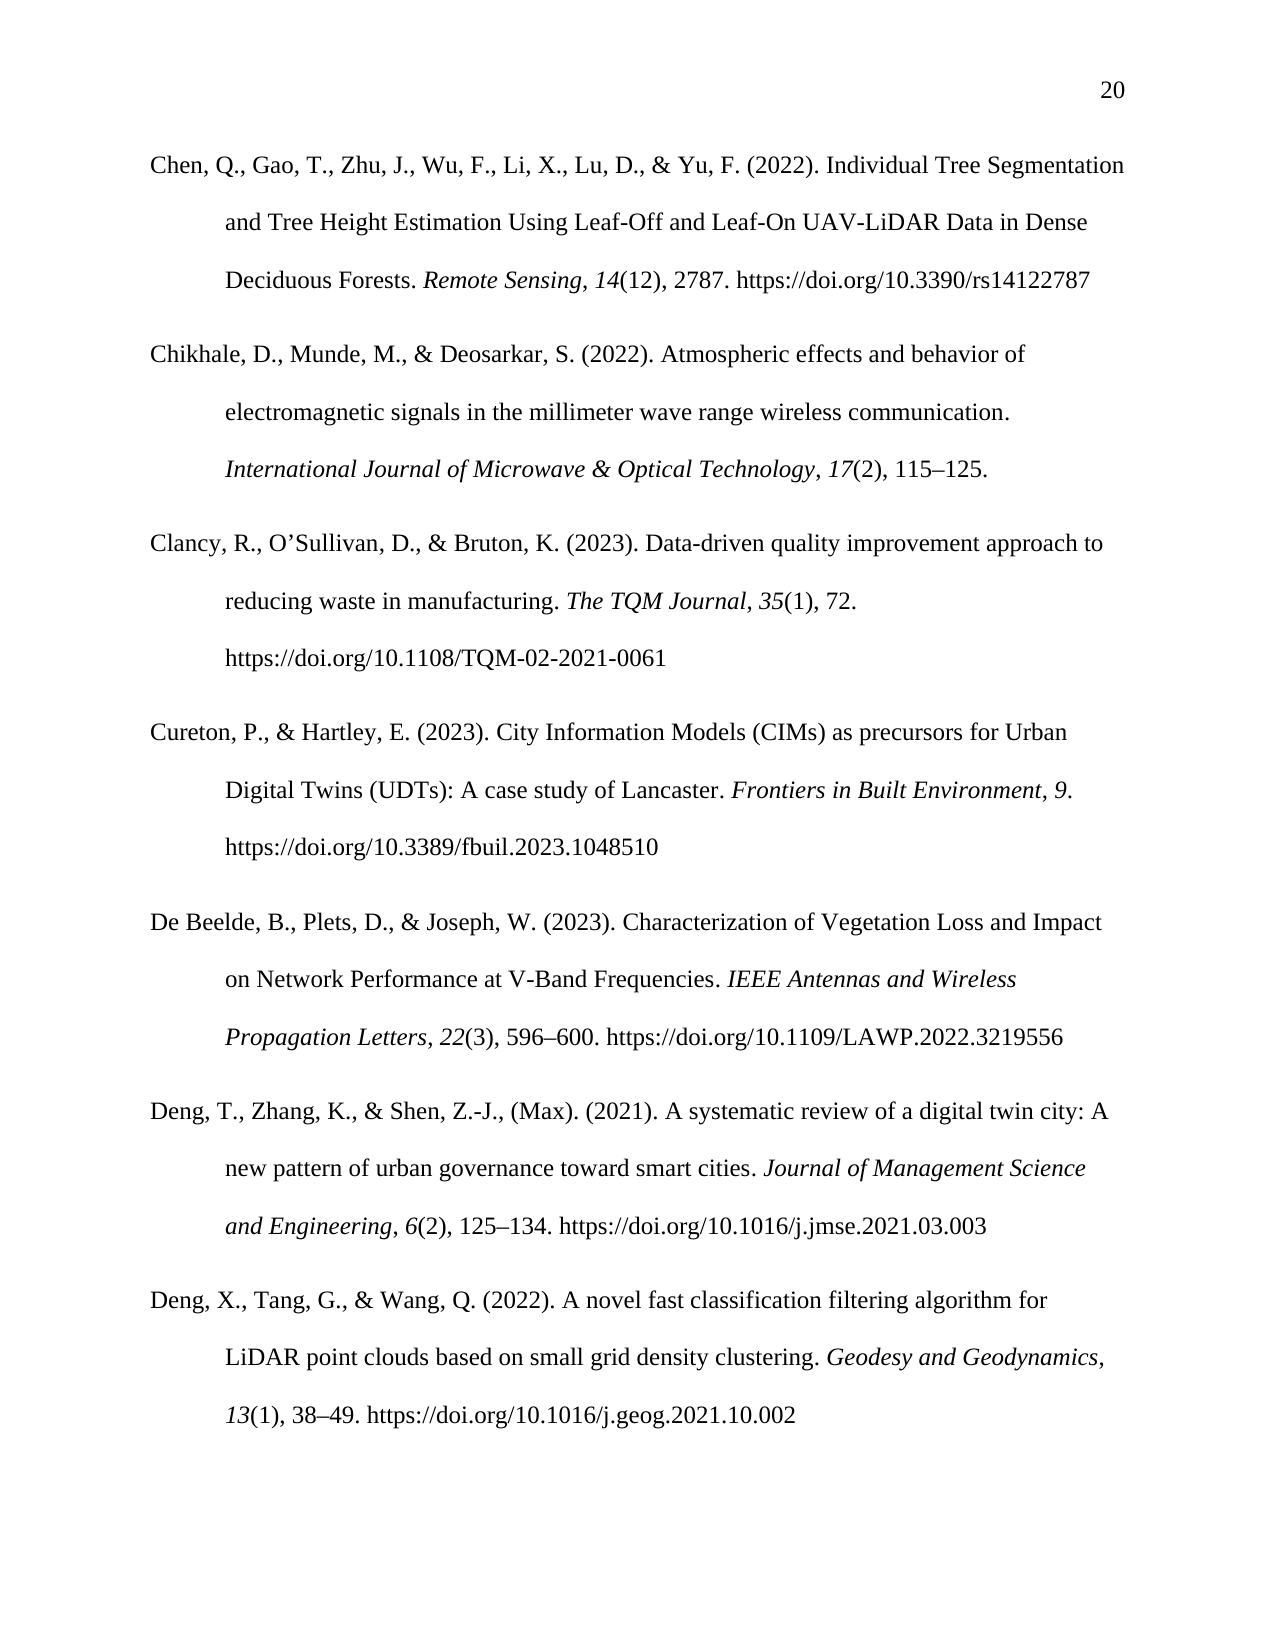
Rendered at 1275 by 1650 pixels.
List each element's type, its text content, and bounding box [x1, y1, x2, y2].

text Chikhale, D., Munde, M., & Deosarkar, S. (2022). Atmospheric effects and behavior of electromagnetic signals in the millimeter wave range wireless communication. International Journal of Microwave & Optical Technology, 17(2), 115–125. [85, 339, 1125, 483]
text Deng, X., Tang, G., & Wang, Q. (2022). A novel fast classification filtering algorithm for LiDAR point clouds based on small grid density clustering. Geodesy and Geodynamics, 13(1), 38–49. https://doi.org/10.1016/j.geog.2021.10.002 [85, 1285, 1125, 1429]
text Deng, T., Zhang, K., & Shen, Z.-J., (Max). (2021). A systematic review of a digital twin city: A new pattern of urban governance toward smart cities. Journal of Management Science and Engineering, 6(2), 125–134. https://doi.org/10.1016/j.jmse.2021.03.003 [85, 1096, 1125, 1239]
text Clancy, R., O’Sullivan, D., & Bruton, K. (2023). Data-driven quality improvement approach to reducing waste in manufacturing. The TQM Journal, 35(1), 72. https://doi.org/10.1108/TQM-02-2021-0061 [85, 528, 1125, 672]
text Cureton, P., & Hartley, E. (2023). City Information Models (CIMs) as precursors for Urban Digital Twins (UDTs): A case study of Lancaster. Frontiers in Built Environment, 9. https://doi.org/10.3389/fbuil.2023.1048510 [85, 717, 1125, 861]
text Chen, Q., Gao, T., Zhu, J., Wu, F., Li, X., Lu, D., & Yu, F. (2022). Individual Tree Segmentation and Tree Height Estimation Using Leaf-Off and Leaf-On UAV-LiDAR Data in Dense Deciduous Forests. Remote Sensing, 14(12), 2787. https://doi.org/10.3390/rs14122787 [150, 150, 1125, 294]
text De Beelde, B., Plets, D., & Joseph, W. (2023). Characterization of Vegetation Loss and Impact on Network Performance at V-Band Frequencies. IEEE Antennas and Wireless Propagation Letters, 22(3), 596–600. https://doi.org/10.1109/LAWP.2022.3219556 [85, 907, 1125, 1050]
